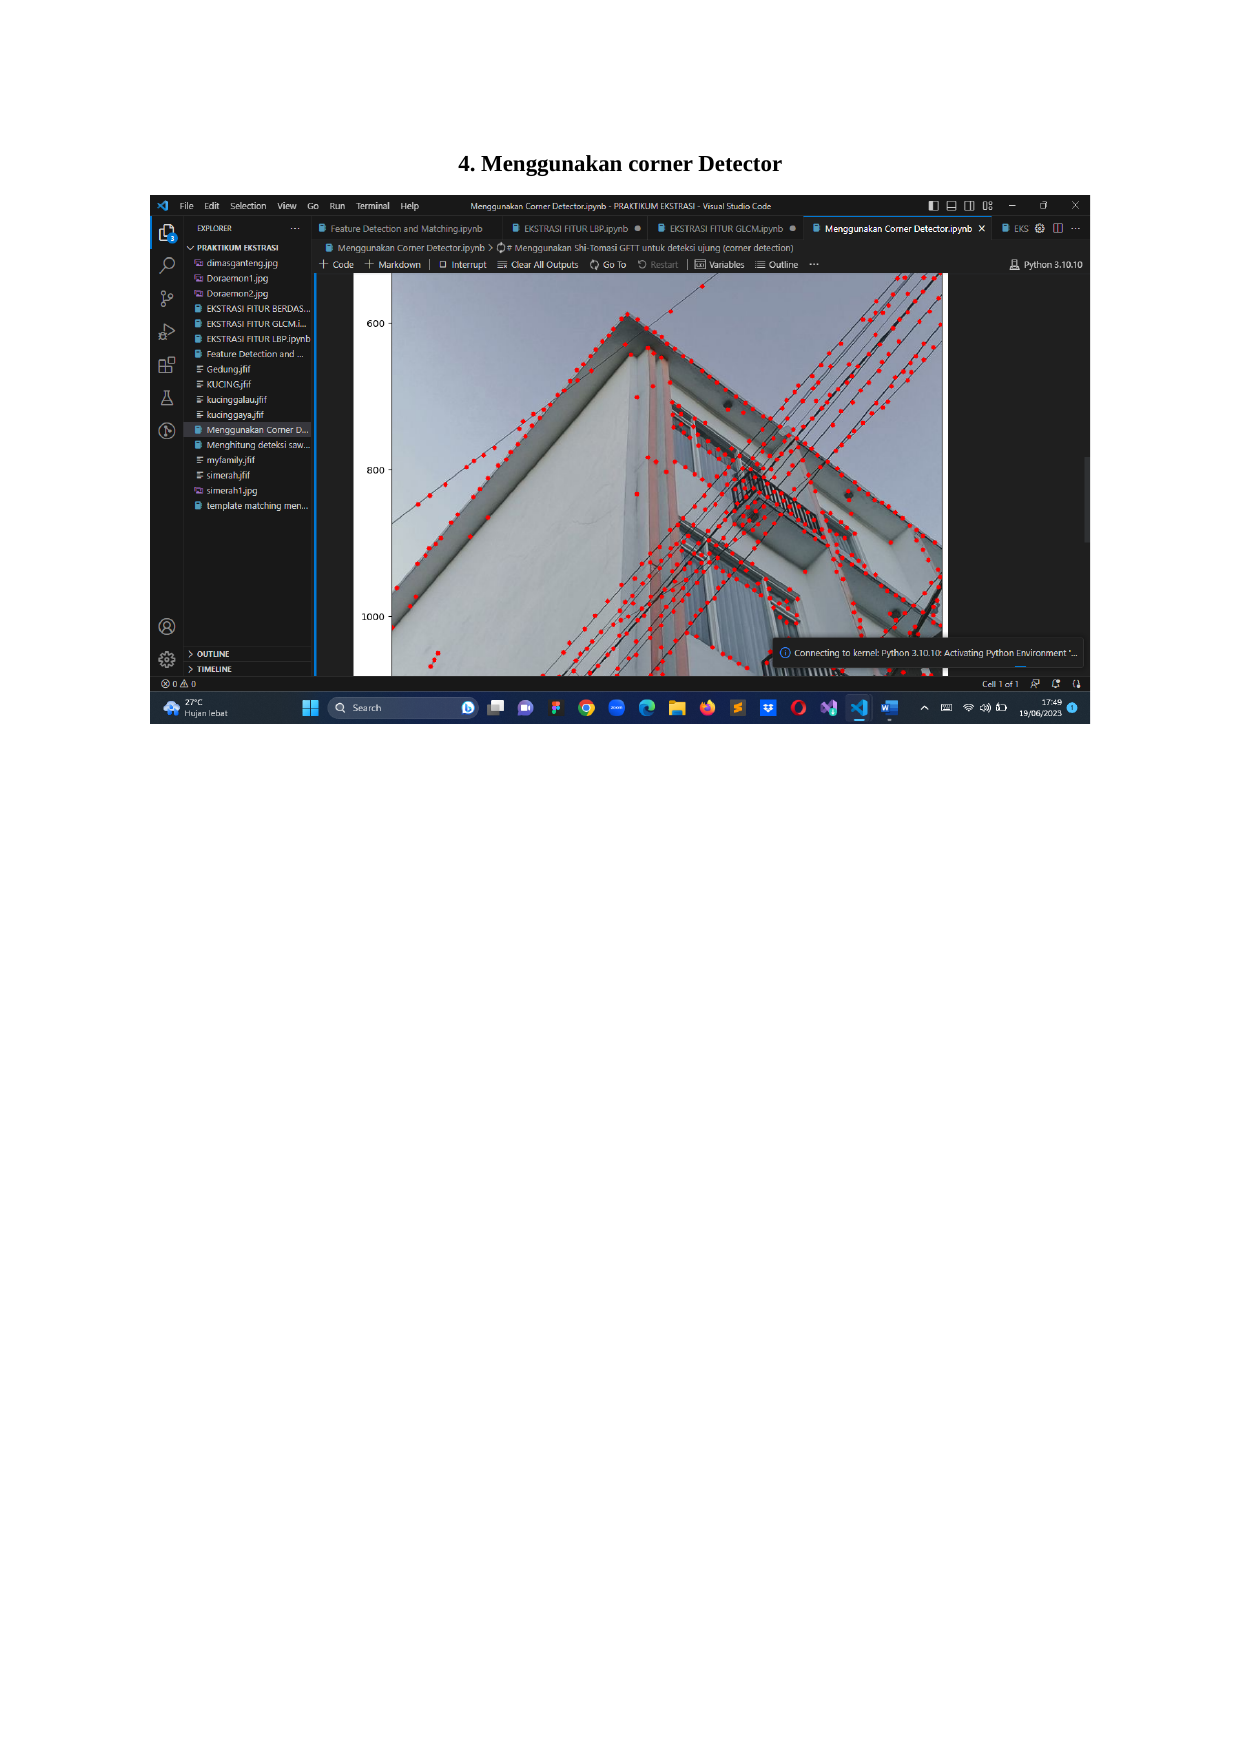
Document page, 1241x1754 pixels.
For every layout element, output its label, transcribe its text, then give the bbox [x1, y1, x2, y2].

text 4. Menggunakan corner Detector [150, 150, 1090, 176]
picture [150, 195, 1091, 724]
